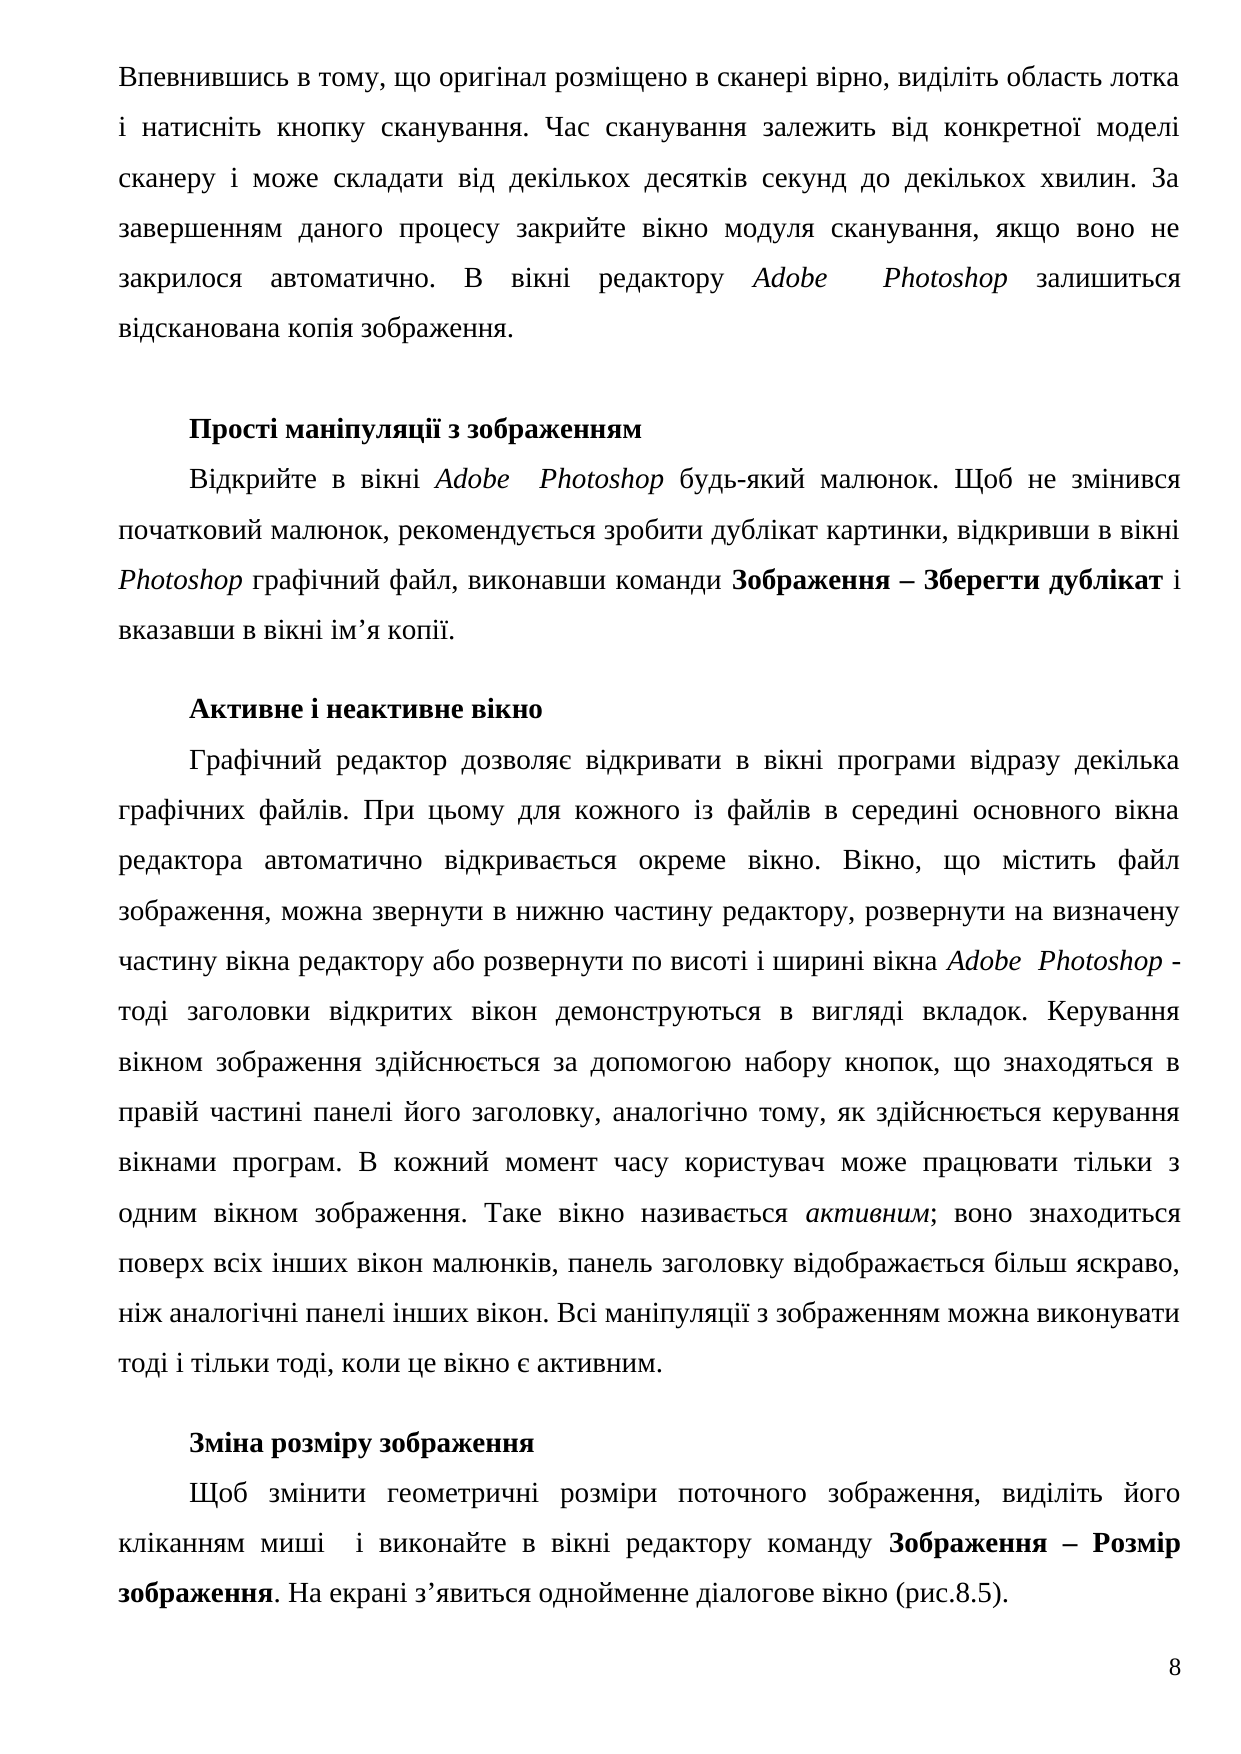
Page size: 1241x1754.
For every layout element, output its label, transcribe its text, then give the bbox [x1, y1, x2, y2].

text Графічний редактор дозволяє відкривати в вікні програми відразу декілька графічних файлів. При цьому для кожного із файлів в середині основного вікна редактора автоматично відкривається окреме вікно. Вікно, що містить файл зображення, можна звернути в нижню частину редактору, розвернути на визначену частину вікна редактору або розвернути по висоті і ширині вікна Adobe Photoshop - тоді заголовки відкритих вікон демонструються в вигляді вкладок. Керування вікном зображення здійснюється за допомогою набору кнопок, що знаходяться в правій частині панелі його заголовку, аналогічно тому, як здійснюється керування вікнами програм. В кожний момент часу користувач може працювати тільки з одним вікном зображення. Таке вікно називається активним; воно знаходиться поверх всіх інших вікон малюнків, панель заголовку відображається більш яскраво, ніж аналогічні панелі інших вікон. Всі маніпуляції з зображенням можна виконувати тоді і тільки тоді, коли це вікно є активним. [118, 742, 1181, 1379]
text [118, 59, 1181, 344]
text Прості маніпуляції з зображенням [118, 411, 1181, 445]
text Щоб змінити геометричні розміри поточного зображення, виділіть його кліканням миші і виконайте в вікні редактору команду Зображення – Розмір зображення. На екрані з’явиться однойменне діалогове вікно (рис.8.5). [118, 1475, 1181, 1609]
text Зміна розміру зображення [118, 1425, 1181, 1458]
text Відкрийте в вікні Adobe Photoshop будь-який малюнок. Щоб не змінився початковий малюнок, рекомендується зробити дублікат картинки, відкривши в вікні Photoshop графічний файл, виконавши команди Зображення – Зберегти дублікат і вказавши в вікні ім’я копії. [118, 462, 1181, 646]
text Активне і неактивне вікно [118, 692, 1181, 725]
